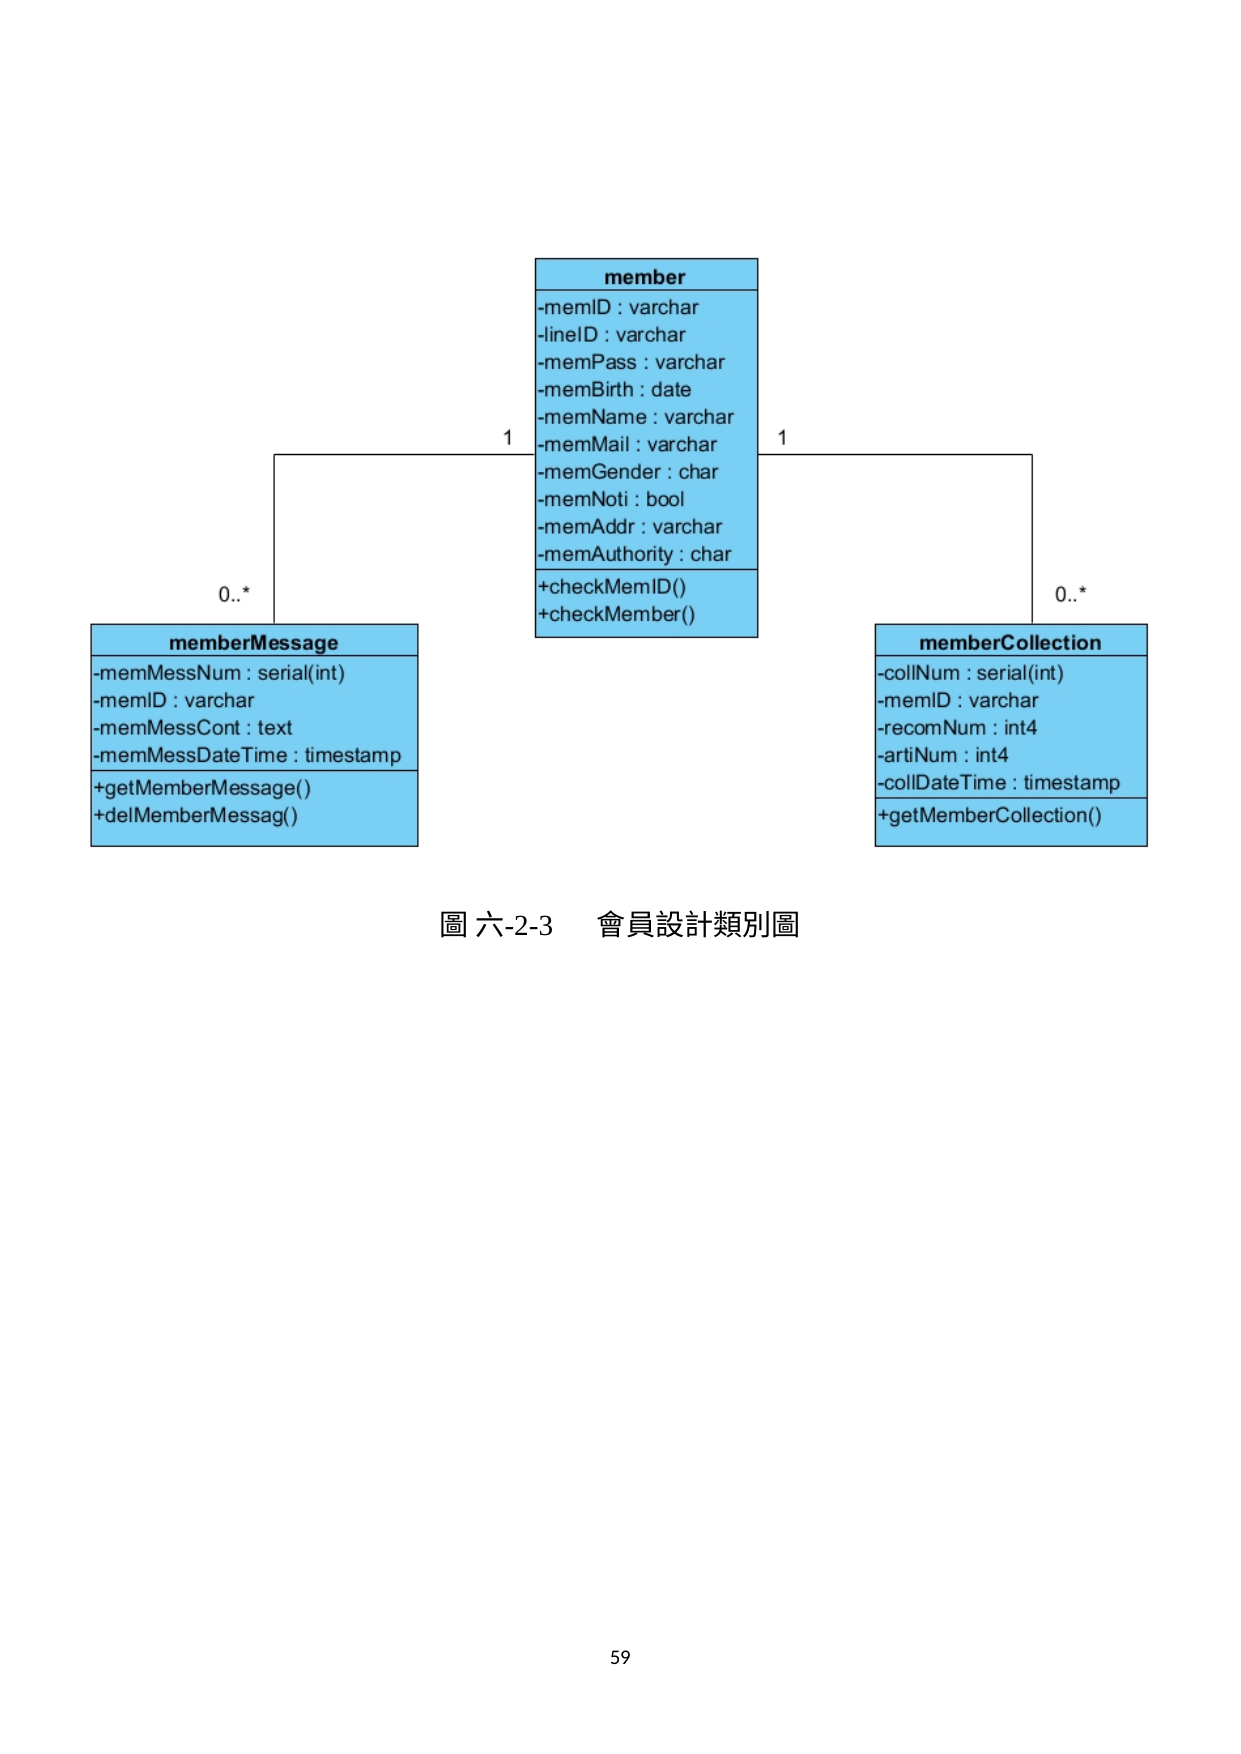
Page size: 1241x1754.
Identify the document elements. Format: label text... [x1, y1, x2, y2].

picture [88, 247, 1152, 851]
text 會員設計類別圖 [89, 885, 1152, 960]
